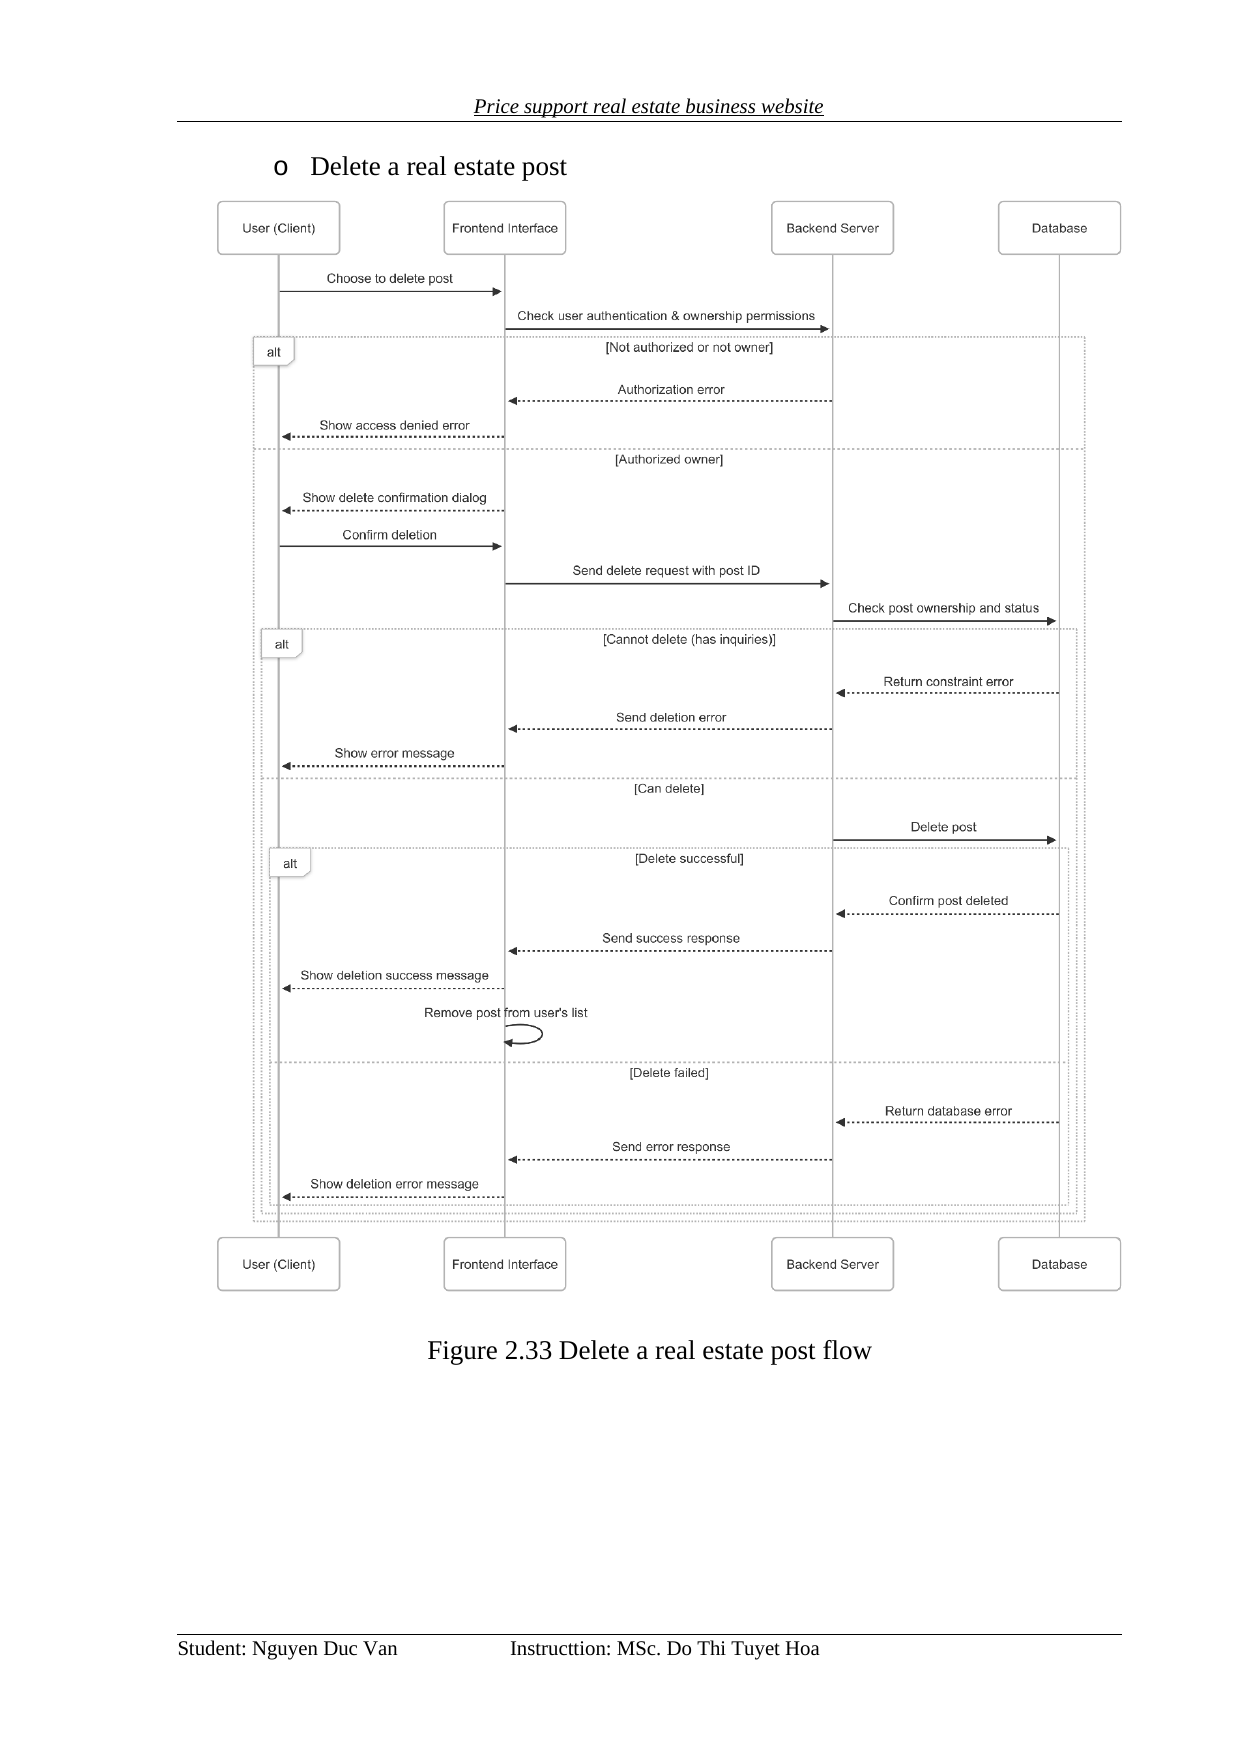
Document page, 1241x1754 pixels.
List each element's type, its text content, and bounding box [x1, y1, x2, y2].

list Delete a real estate post [273, 150, 1122, 184]
picture [177, 193, 1163, 1326]
